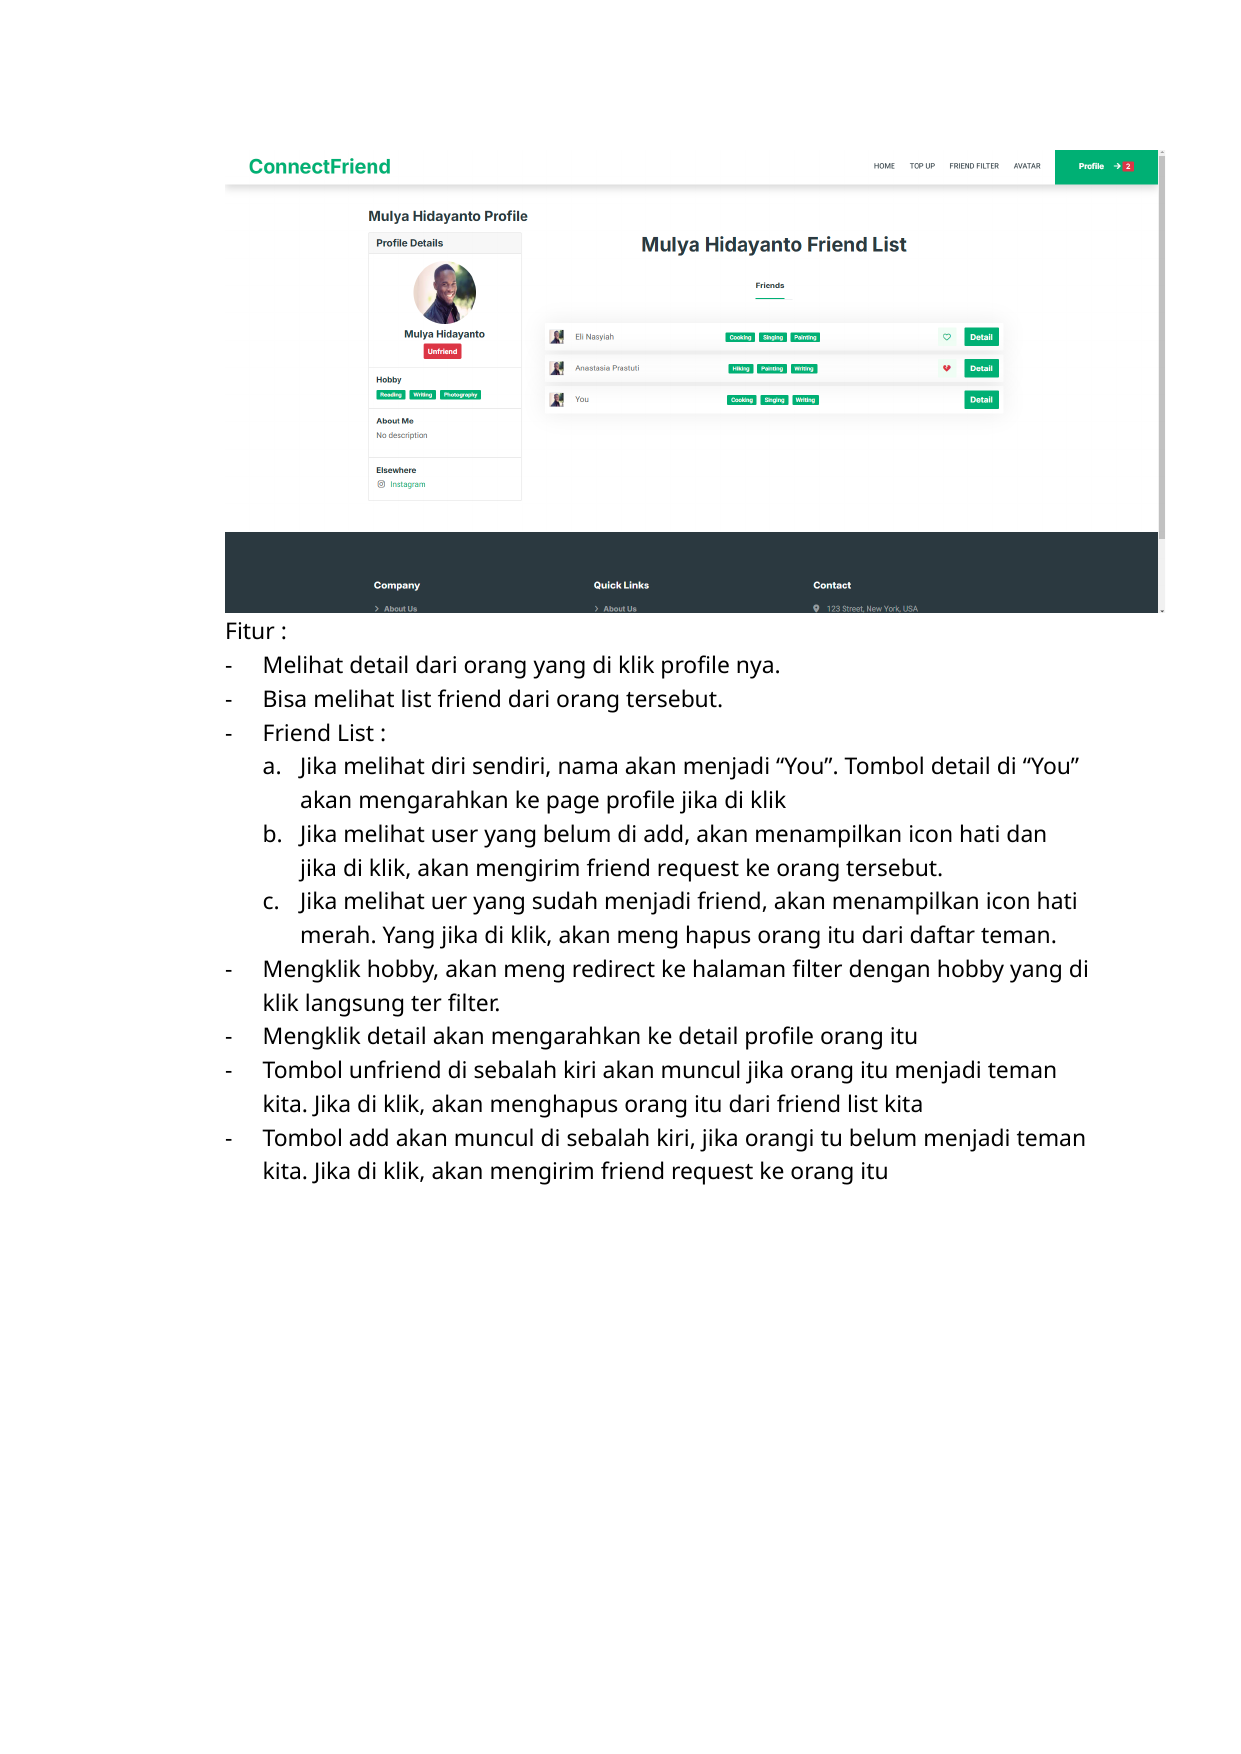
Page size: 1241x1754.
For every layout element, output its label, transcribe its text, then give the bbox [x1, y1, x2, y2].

list Mengklik hobby, akan meng redirect ke halaman filter dengan hobby yang di klik langsung ter filter. [225, 953, 1090, 1018]
list Bisa melihat list friend dari orang tersebut. [225, 683, 1090, 714]
list Melihat detail dari orang yang di klik profile nya. [225, 649, 1090, 680]
list Tombol add akan muncul di sebalah kiri, jika orangi tu belum menjadi teman kita. Jika di klik, akan mengirim friend request ke orang itu [225, 1121, 1090, 1186]
list Tombol unfriend di sebalah kiri akan muncul jika orang itu menjadi teman kita. Jika di klik, akan menghapus orang itu dari friend list kita [225, 1054, 1090, 1119]
list Jika melihat diri sendiri, nama akan menjadi “You”. Tombol detail di “You” akan mengarahkan ke page profile jika di klik [262, 750, 1090, 815]
picture [225, 150, 1166, 613]
list Mengklik detail akan mengarahkan ke detail profile orang itu [225, 1020, 1090, 1051]
list Jika melihat user yang belum di add, akan menampilkan icon hati dan jika di klik, akan mengirim friend request ke orang tersebut. [262, 818, 1090, 883]
list Fitur : [225, 615, 1090, 646]
list Friend List : [225, 716, 1090, 748]
list Jika melihat uer yang sudah menjadi friend, akan menampilkan icon hati merah. Yang jika di klik, akan meng hapus orang itu dari daftar teman. [262, 885, 1090, 950]
